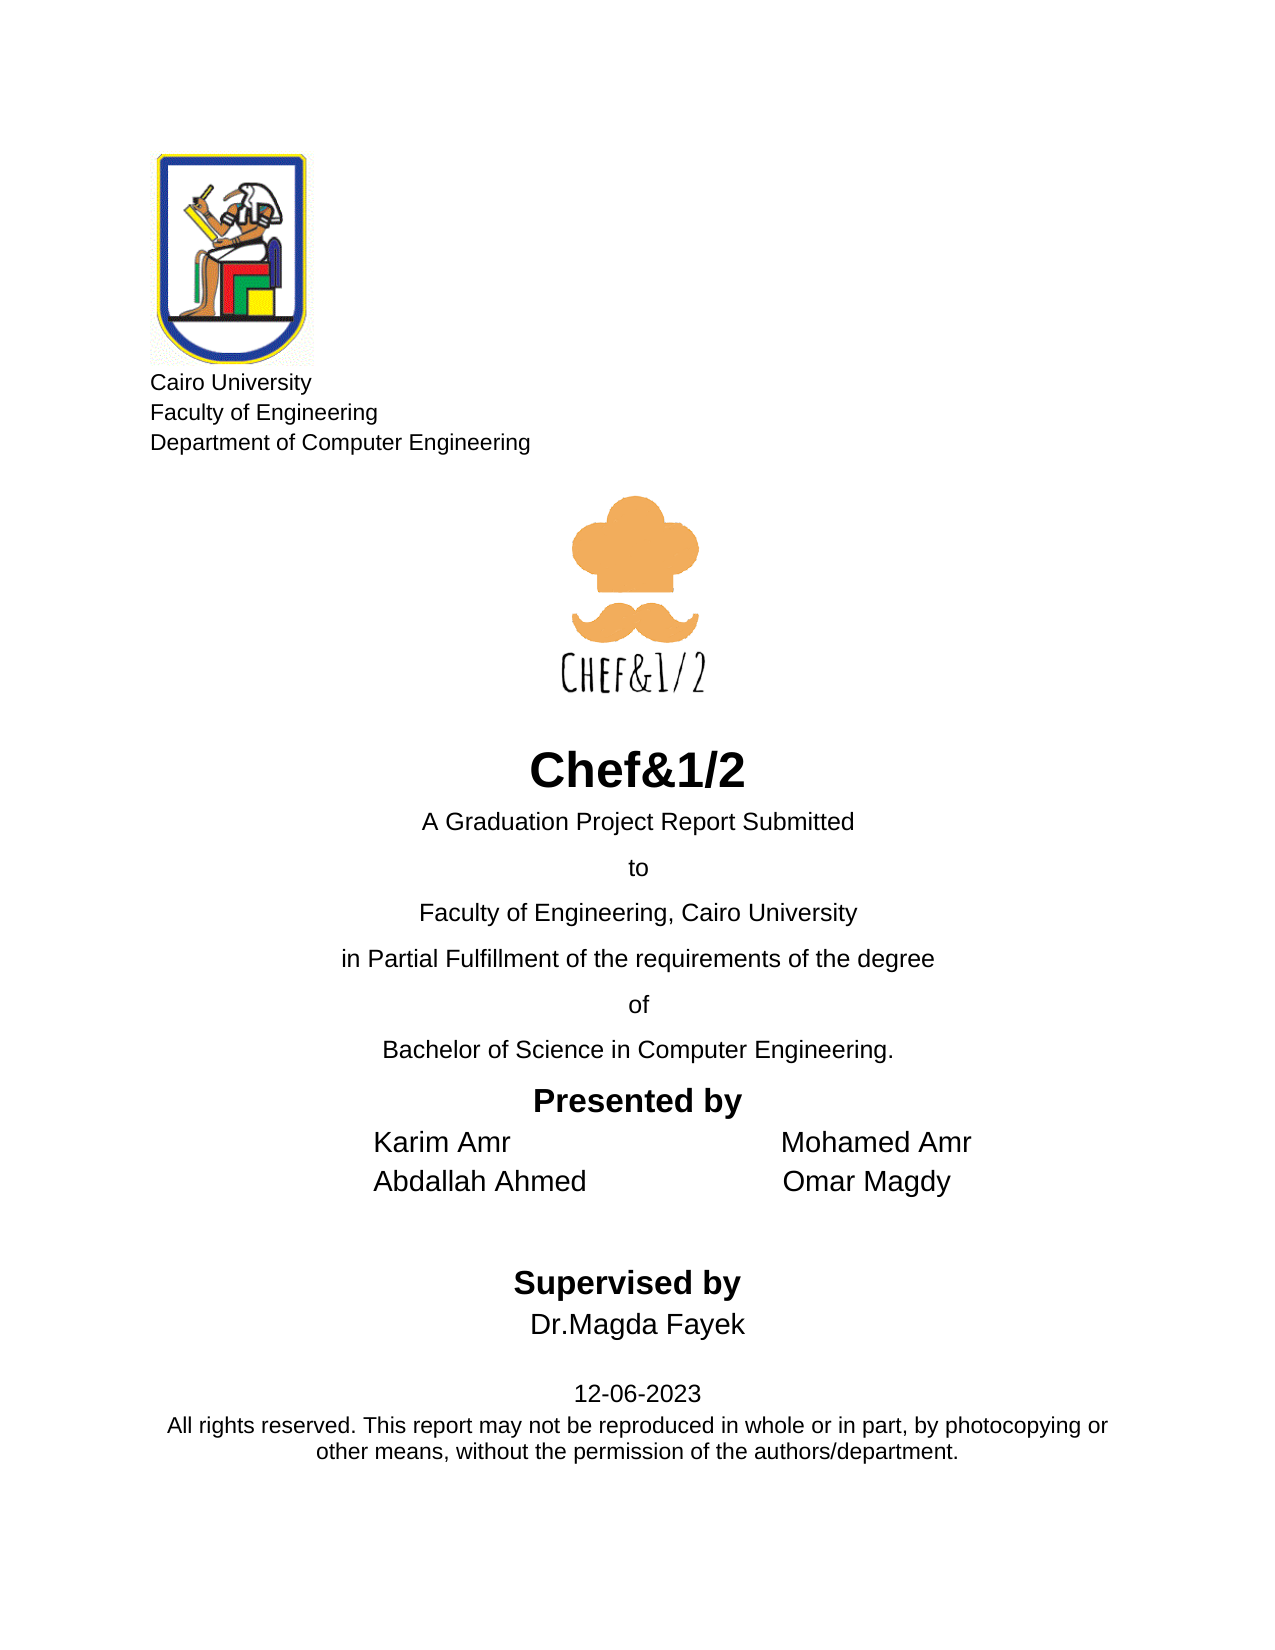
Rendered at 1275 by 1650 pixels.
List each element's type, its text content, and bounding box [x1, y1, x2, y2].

text Cairo University [150, 369, 1125, 395]
text Presented by [150, 1081, 1125, 1119]
text in Partial Fulfillment of the requirements of the degree [229, 944, 1048, 973]
text Faculty of Engineering [150, 399, 1125, 425]
text Department of Computer Engineering [150, 429, 1125, 456]
text Dr.Magda Fayek [150, 1307, 1125, 1341]
text Abdallah Ahmed Omar Magdy [298, 1164, 1125, 1197]
text to [229, 852, 1048, 881]
text Supervised by [150, 1263, 1125, 1301]
text of [229, 990, 1048, 1018]
text Karim Amr Mohamed Amr [298, 1125, 1125, 1159]
text All rights reserved. This report may not be reproduced in whole or in part, by photocopying or other means, without the permission of the authors/department. [150, 1412, 1125, 1464]
text 12-06-2023 [150, 1378, 1125, 1407]
text Bachelor of Science in Computer Engineering. [229, 1035, 1048, 1064]
text Chef&1/2 [150, 459, 1125, 798]
picture [532, 470, 743, 729]
picture [150, 150, 314, 366]
text Faculty of Engineering, Cairo University [229, 898, 1048, 927]
text A Graduation Project Report Submitted [229, 807, 1048, 836]
